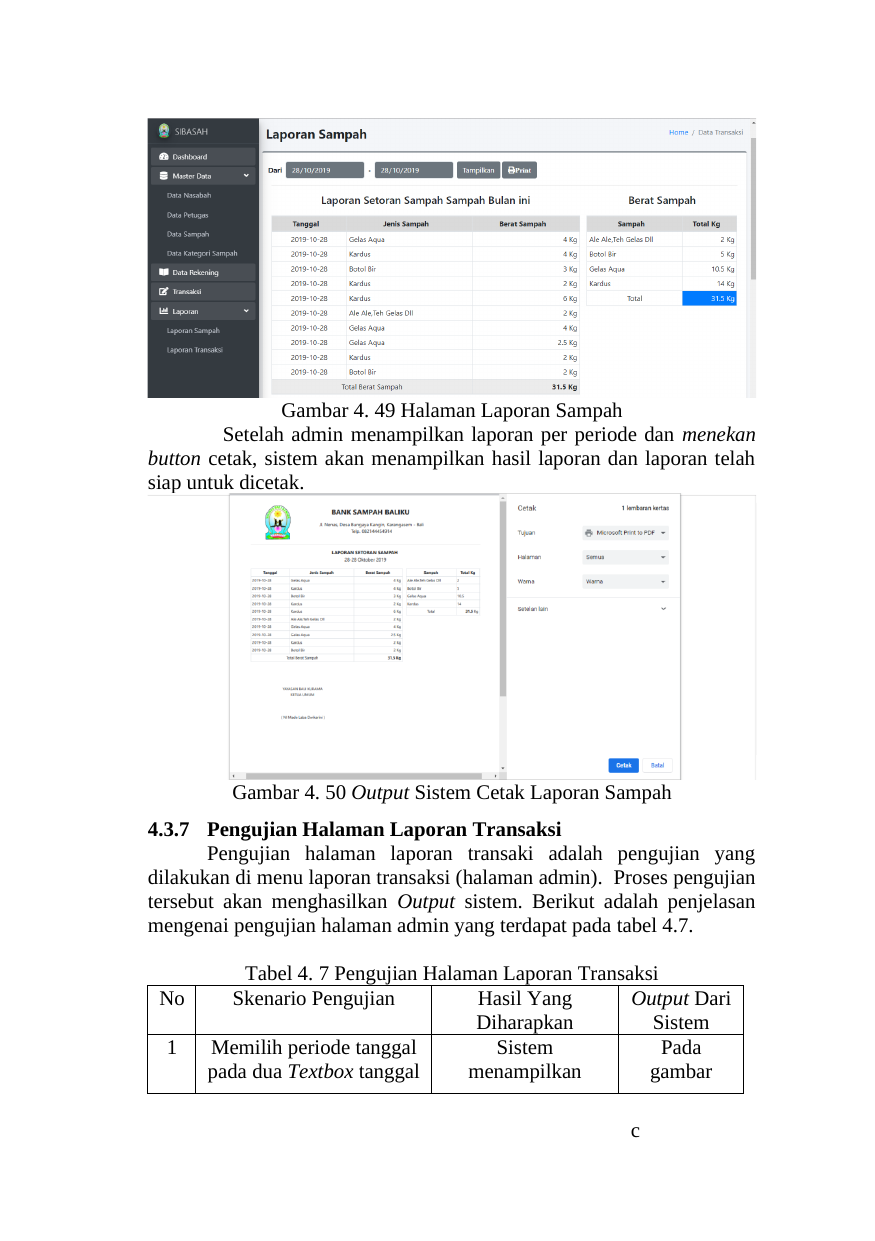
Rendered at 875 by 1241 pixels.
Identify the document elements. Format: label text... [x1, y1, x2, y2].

table_header Skenario Pengujian [196, 986, 431, 1034]
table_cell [432, 1035, 618, 1093]
table_header No [148, 986, 195, 1034]
text Pengujian halaman laporan transaki adalah pengujian yang dilakukan di menu laporan transaksi (halaman admin). Proses pengujian tersebut akan menghasilkan Output sistem. Berikut adalah penjelasan mengenai pengujian halaman admin yang terdapat pada tabel 4.7. [148, 841, 756, 937]
table_header Hasil Yang Diharapkan [432, 986, 618, 1034]
picture [147, 493, 757, 780]
table_cell Pada gambar 4.51 [619, 1035, 743, 1093]
table_header Output Dari Sistem [619, 986, 743, 1034]
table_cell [196, 1035, 431, 1093]
table_cell 1 [148, 1035, 195, 1093]
picture [147, 118, 757, 398]
text Setelah admin menampilkan laporan per periode dan menekan button cetak, sistem akan menampilkan hasil laporan dan laporan telah siap untuk dicetak. [148, 422, 756, 493]
text Pengujian Halaman Laporan Transaksi [148, 816, 756, 841]
